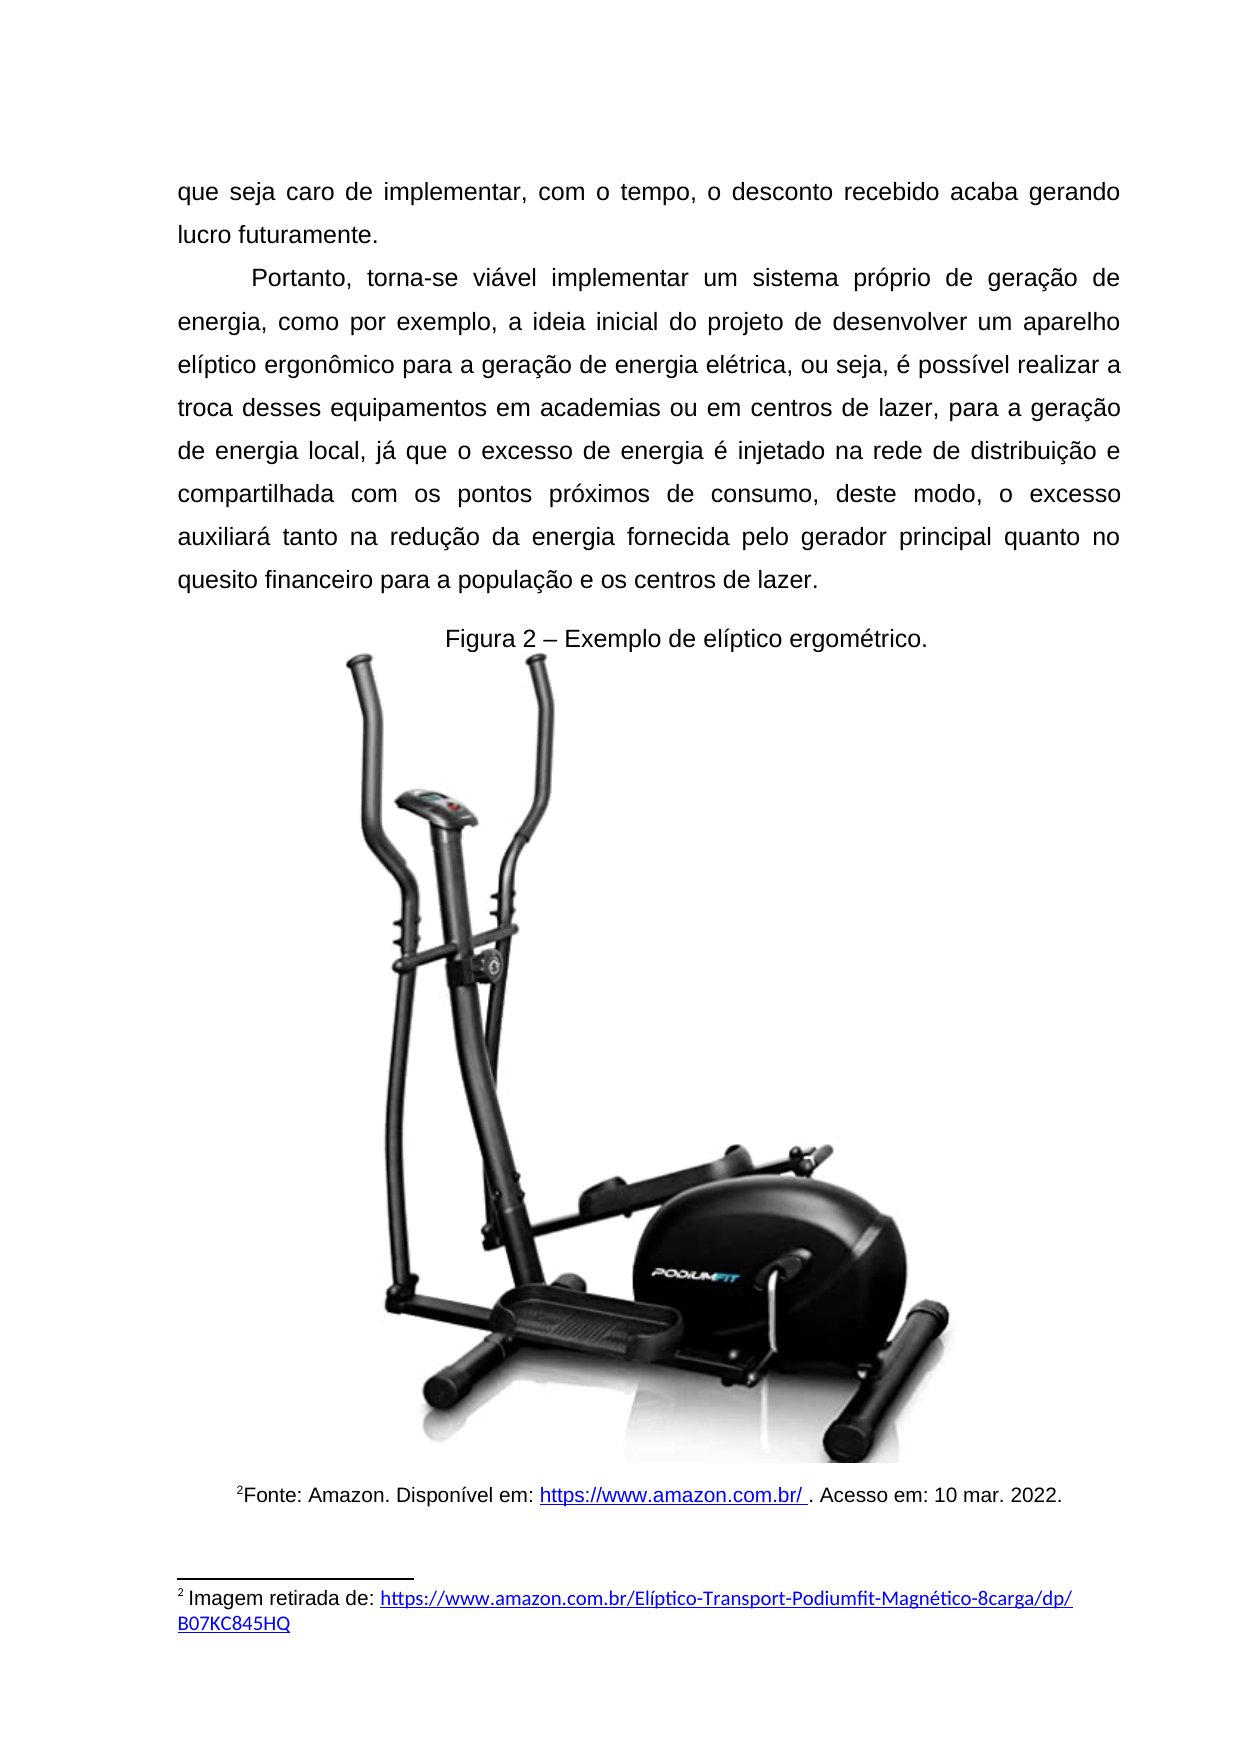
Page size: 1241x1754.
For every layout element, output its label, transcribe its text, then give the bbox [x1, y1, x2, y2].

text Portanto, torna-se viável implementar um sistema próprio de geração de energia, como por exemplo, a ideia inicial do projeto de desenvolver um aparelho elíptico ergonômico para a geração de energia elétrica, ou seja, é possível realizar a troca desses equipamentos em academias ou em centros de lazer, para a geração de energia local, já que o excesso de energia é injetado na rede de distribuição e compartilhada com os pontos próximos de consumo, deste modo, o excesso auxiliará tanto na redução da energia fornecida pelo gerador principal quanto no quesito financeiro para a população e os centros de lazer. [177, 263, 1122, 594]
text Figura 2 – Exemplo de elíptico ergométrico. [177, 624, 1122, 653]
text Fonte: Amazon. Disponível em: https://www.amazon.com.br/ . Acesso em: 10 mar. 2022. [177, 1483, 1122, 1507]
picture [344, 652, 955, 1463]
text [177, 177, 1122, 249]
